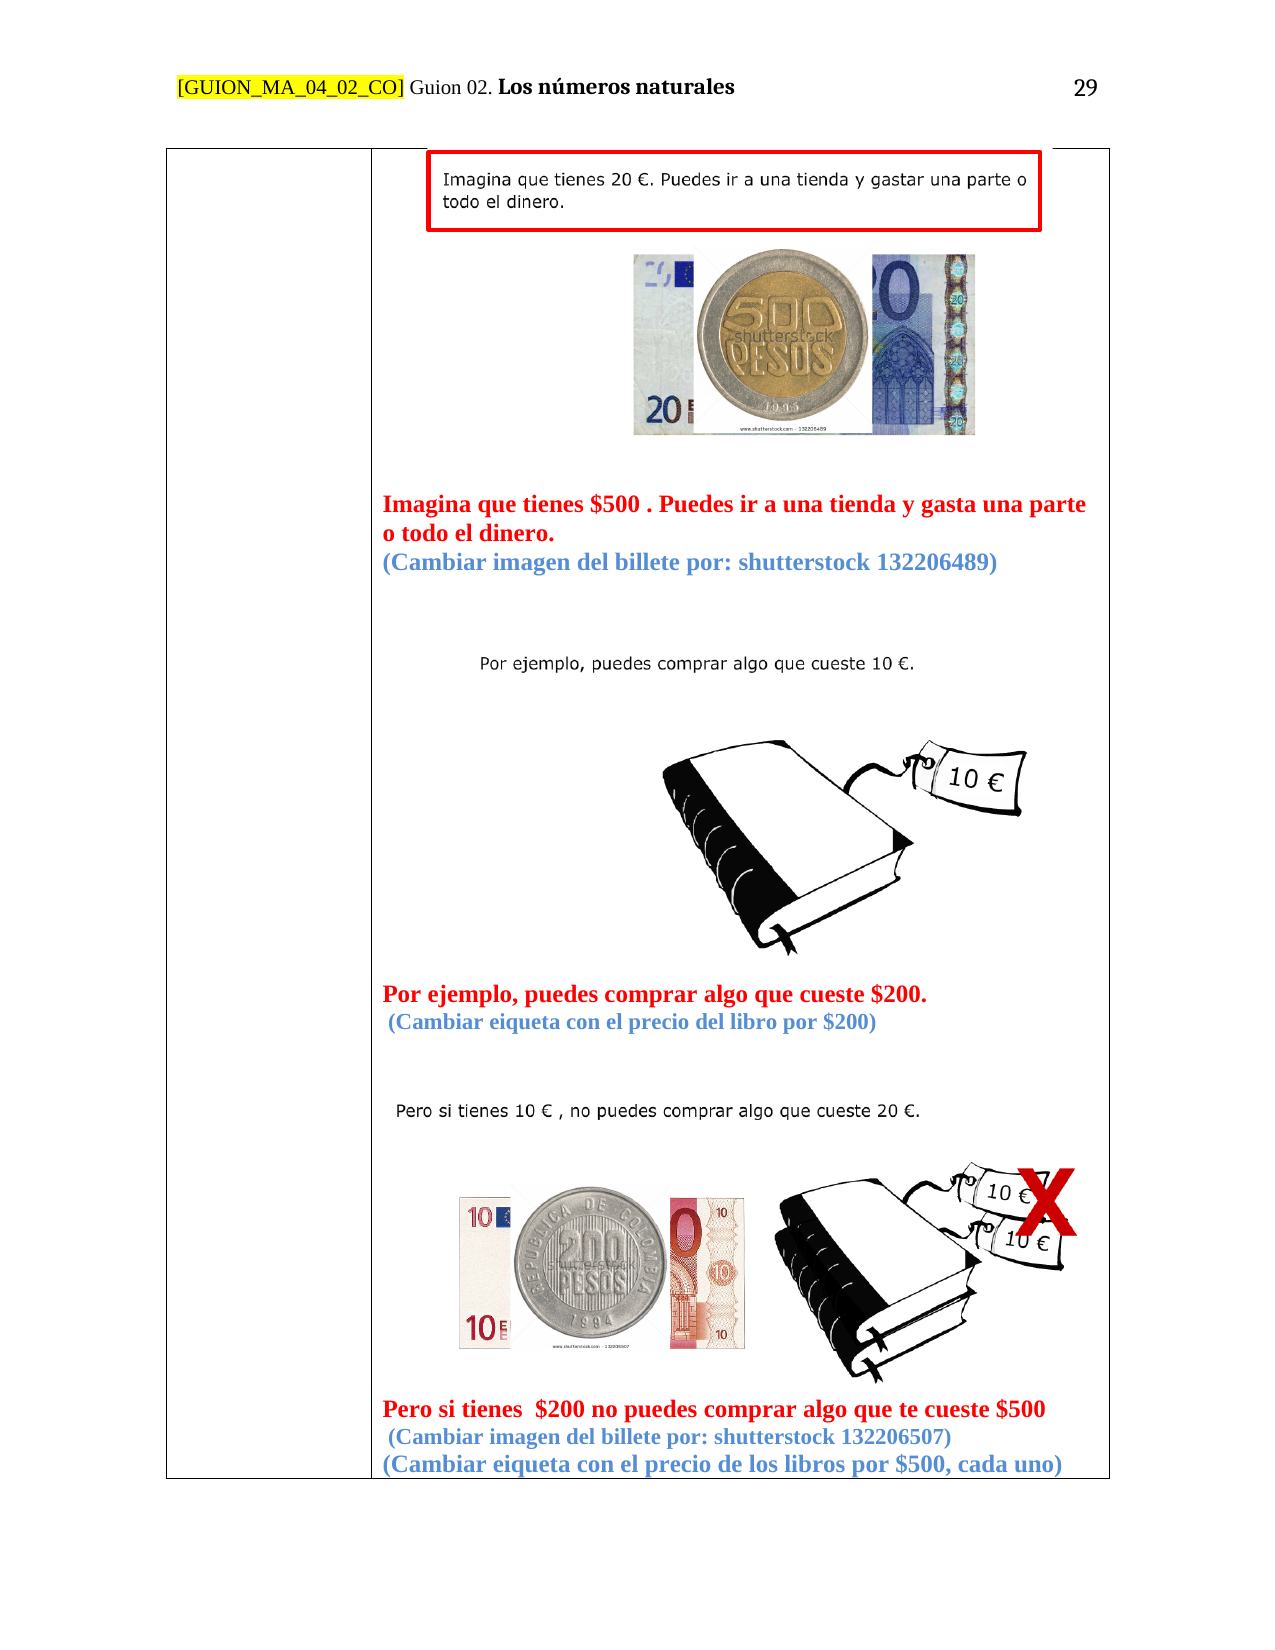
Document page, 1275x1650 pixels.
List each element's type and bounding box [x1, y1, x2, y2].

picture [441, 632, 1039, 980]
picture [384, 1092, 1096, 1395]
picture [427, 148, 1053, 461]
table_cell [372, 149, 1109, 1478]
table_cell [167, 149, 371, 1478]
picture [431, 154, 1038, 228]
